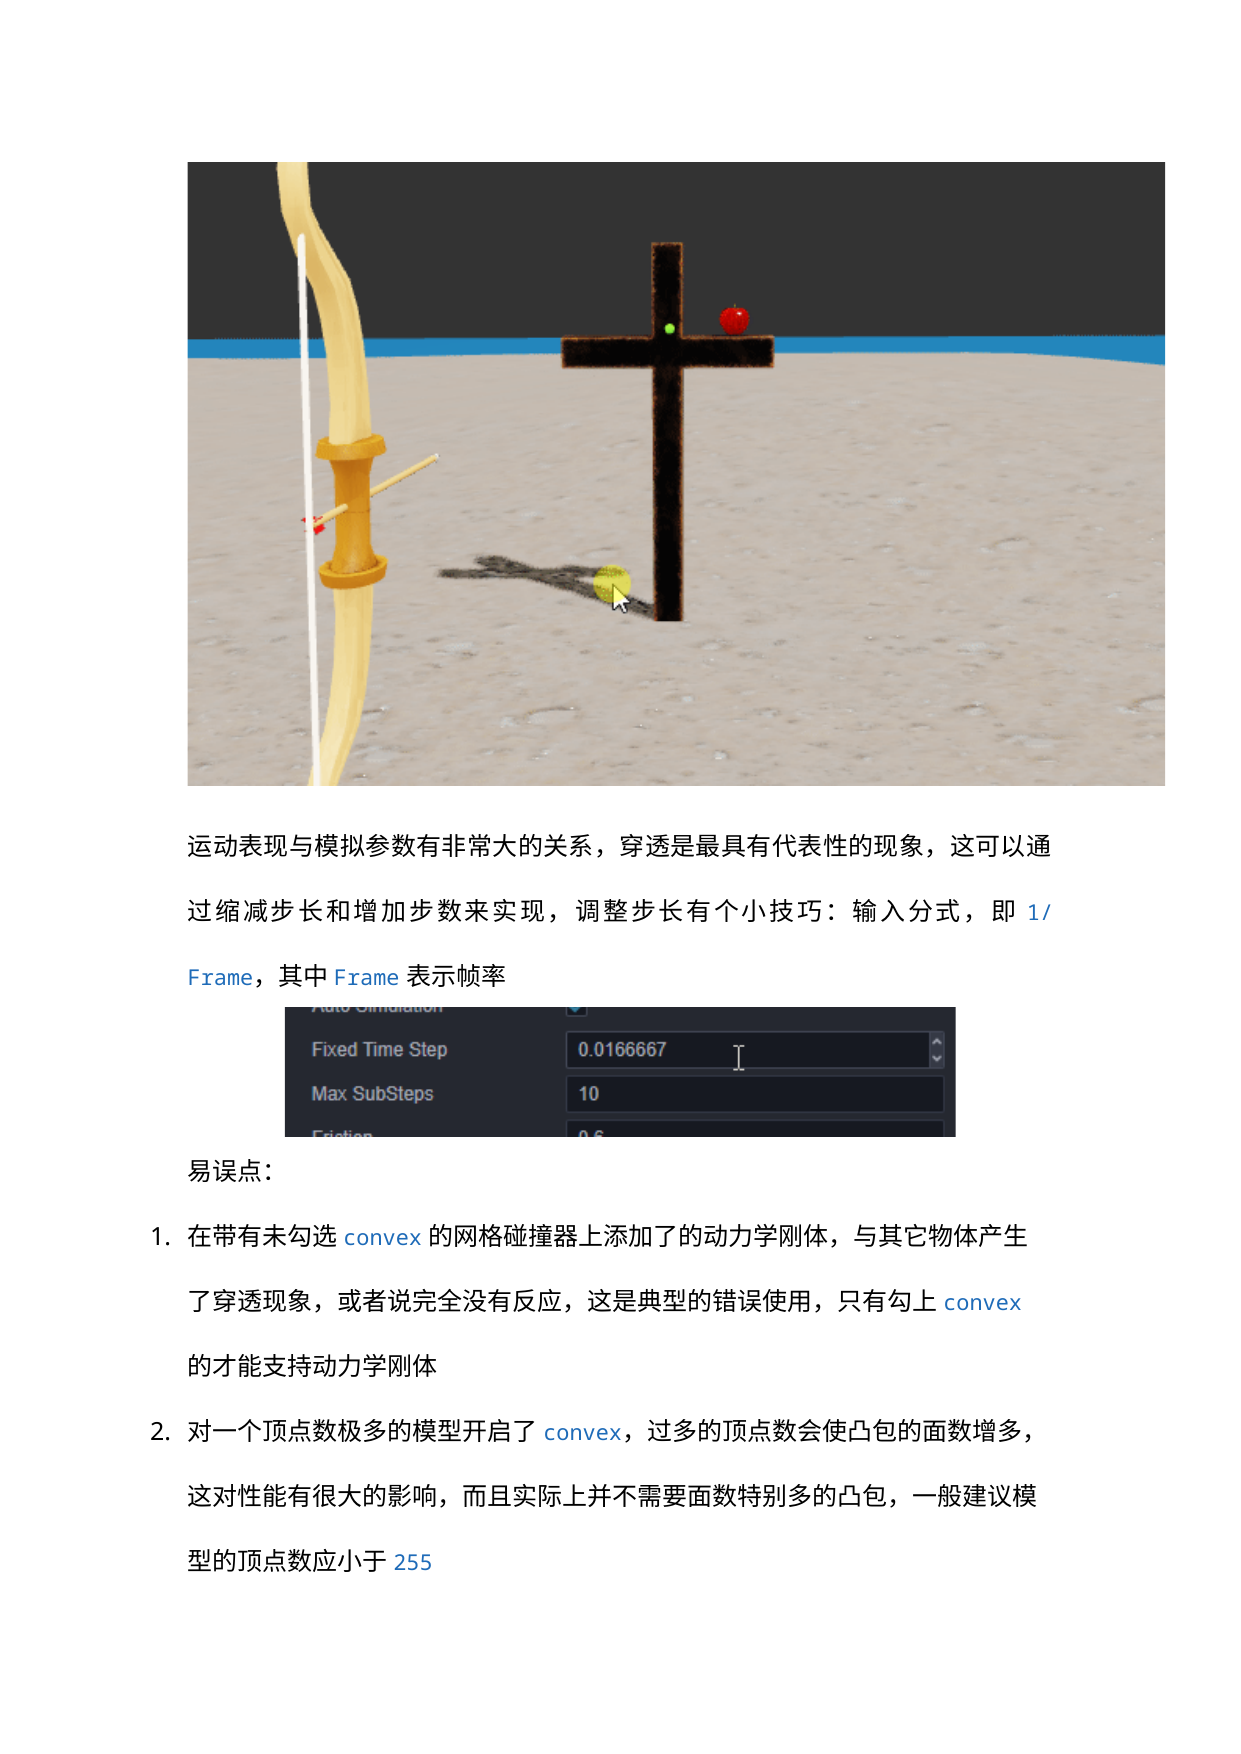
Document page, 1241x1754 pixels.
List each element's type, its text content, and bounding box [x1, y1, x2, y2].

list 对一个顶点数极多的模型开启了 convex，过多的顶点数会使凸包的面数增多，这对性能有很大的影响，而且实际上并不需要面数特别多的凸包，一般建议模型的顶点数应小于 255 [150, 1397, 1053, 1592]
picture [284, 1007, 956, 1137]
list 在带有未勾选 convex 的网格碰撞器上添加了的动力学刚体，与其它物体产生了穿透现象，或者说完全没有反应，这是典型的错误使用，只有勾上 convex 的才能支持动力学刚体 [150, 1202, 1053, 1397]
text 易误点： [187, 1137, 1053, 1202]
picture [187, 162, 1166, 786]
text 运动表现与模拟参数有非常大的关系，穿透是最具有代表性的现象，这可以通过缩减步长和增加步数来实现，调整步长有个小技巧：输入分式，即 1/Frame，其中 Frame 表示帧率 [187, 812, 1053, 1007]
